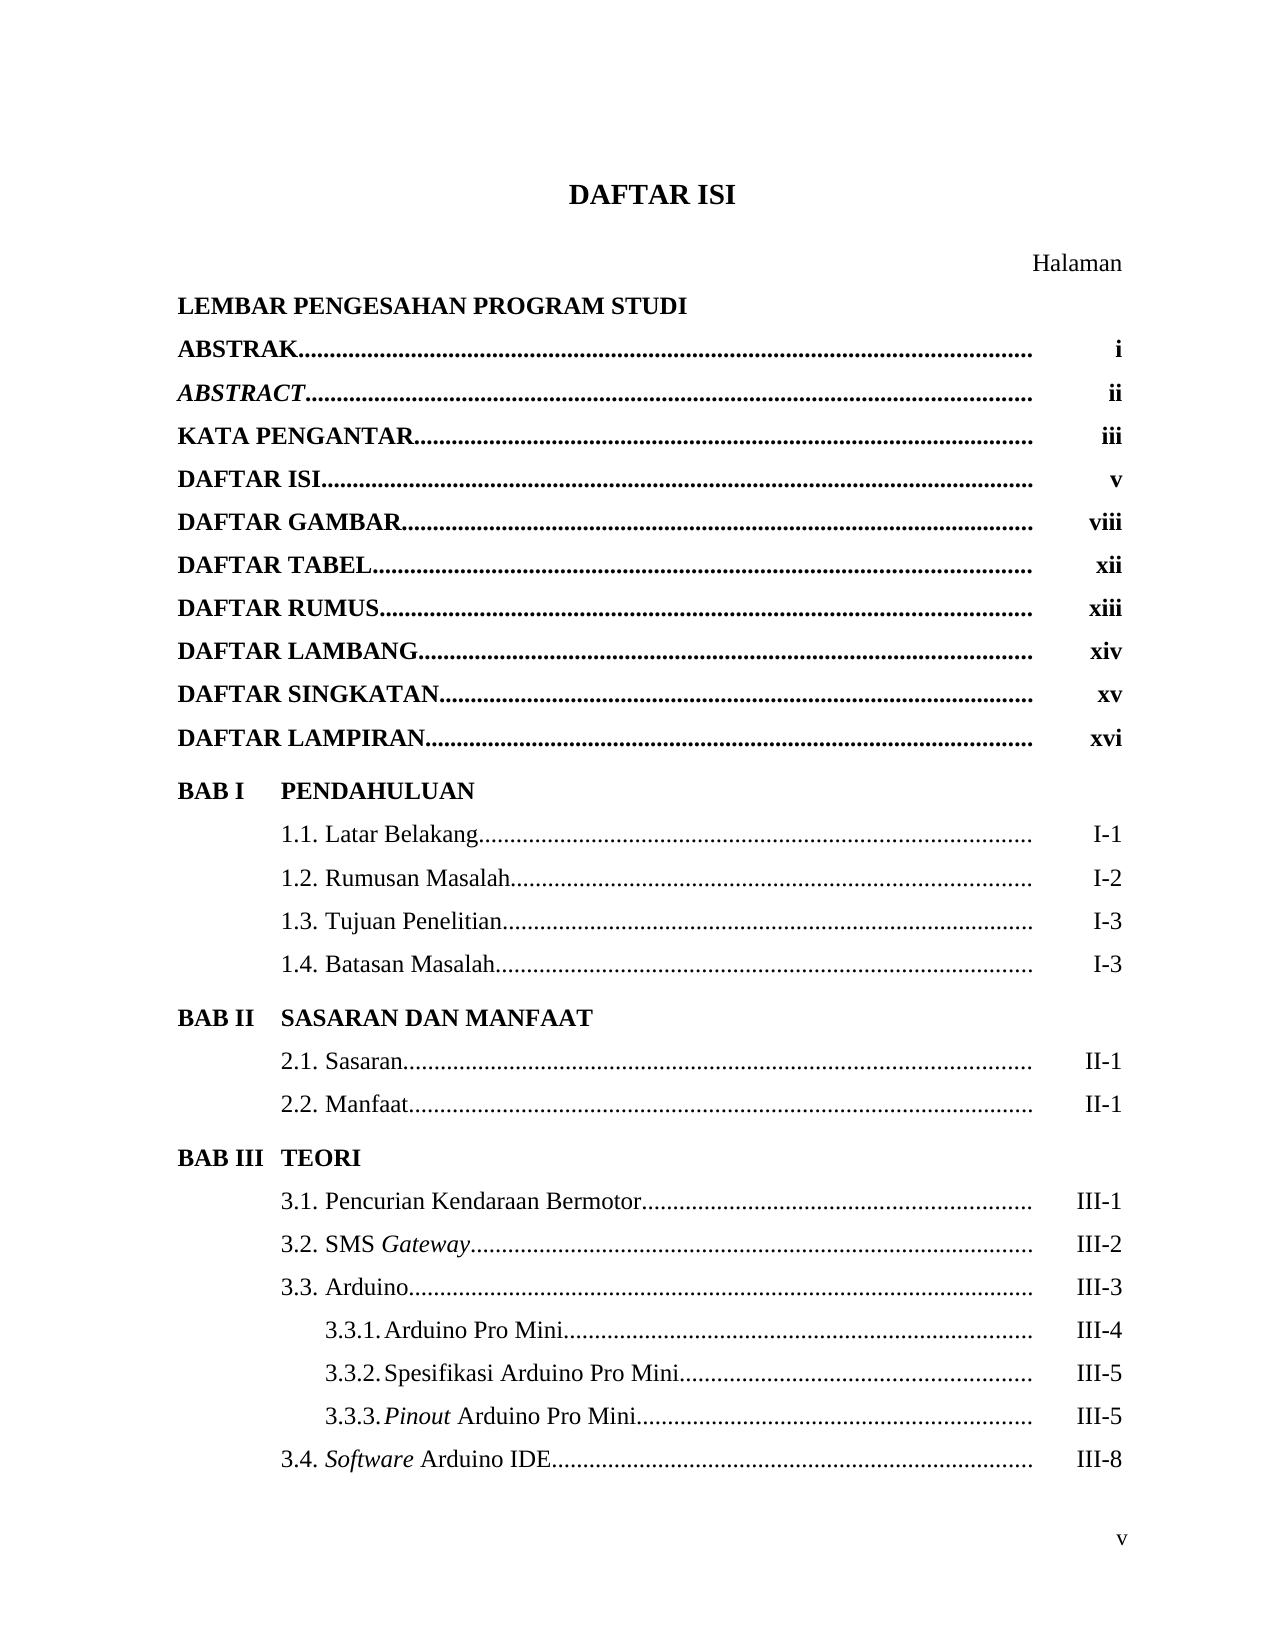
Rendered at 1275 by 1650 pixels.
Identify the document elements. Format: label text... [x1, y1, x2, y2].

text DAFTAR RUMUS xiii [177, 593, 1127, 622]
list Arduino III-3 [281, 1272, 1127, 1301]
list Spesifikasi Arduino Pro Mini III-5 [325, 1358, 1127, 1387]
text DAFTAR LAMPIRAN xvi [177, 723, 1127, 751]
list Latar Belakang I-1 [281, 819, 1127, 848]
text LEMBAR PENGESAHAN PROGRAM STUDI [177, 291, 1127, 320]
text BAB I PENDAHULUAN [177, 776, 1127, 805]
list Arduino Pro Mini III-4 [325, 1315, 1127, 1344]
list Sasaran II-1 [281, 1046, 1127, 1074]
text KATA PENGANTAR iii [177, 421, 1127, 449]
list Manfaat II-1 [281, 1089, 1127, 1118]
text DAFTAR LAMBANG xiv [177, 636, 1127, 665]
text ABSTRACT ii [177, 378, 1127, 406]
list Rumusan Masalah I-2 [281, 863, 1127, 891]
text DAFTAR ISI [177, 177, 1127, 211]
text BAB II SASARAN DAN MANFAAT [177, 1003, 1127, 1031]
text ABSTRAK i [177, 334, 1127, 363]
text DAFTAR ISI v [177, 464, 1127, 493]
list Batasan Masalah I-3 [281, 949, 1127, 978]
list Pinout Arduino Pro Mini III-5 [325, 1401, 1127, 1430]
text DAFTAR GAMBAR viii [177, 507, 1127, 536]
list SMS Gateway III-2 [281, 1229, 1127, 1258]
list Software Arduino IDE III-8 [281, 1444, 1127, 1473]
text BAB III TEORI [177, 1143, 1127, 1171]
text DAFTAR SINGKATAN xv [177, 679, 1127, 708]
list Tujuan Penelitian I-3 [281, 906, 1127, 934]
text Halaman [177, 248, 1122, 277]
text DAFTAR TABEL xii [177, 550, 1127, 579]
list Pencurian Kendaraan Bermotor III-1 [281, 1186, 1127, 1214]
